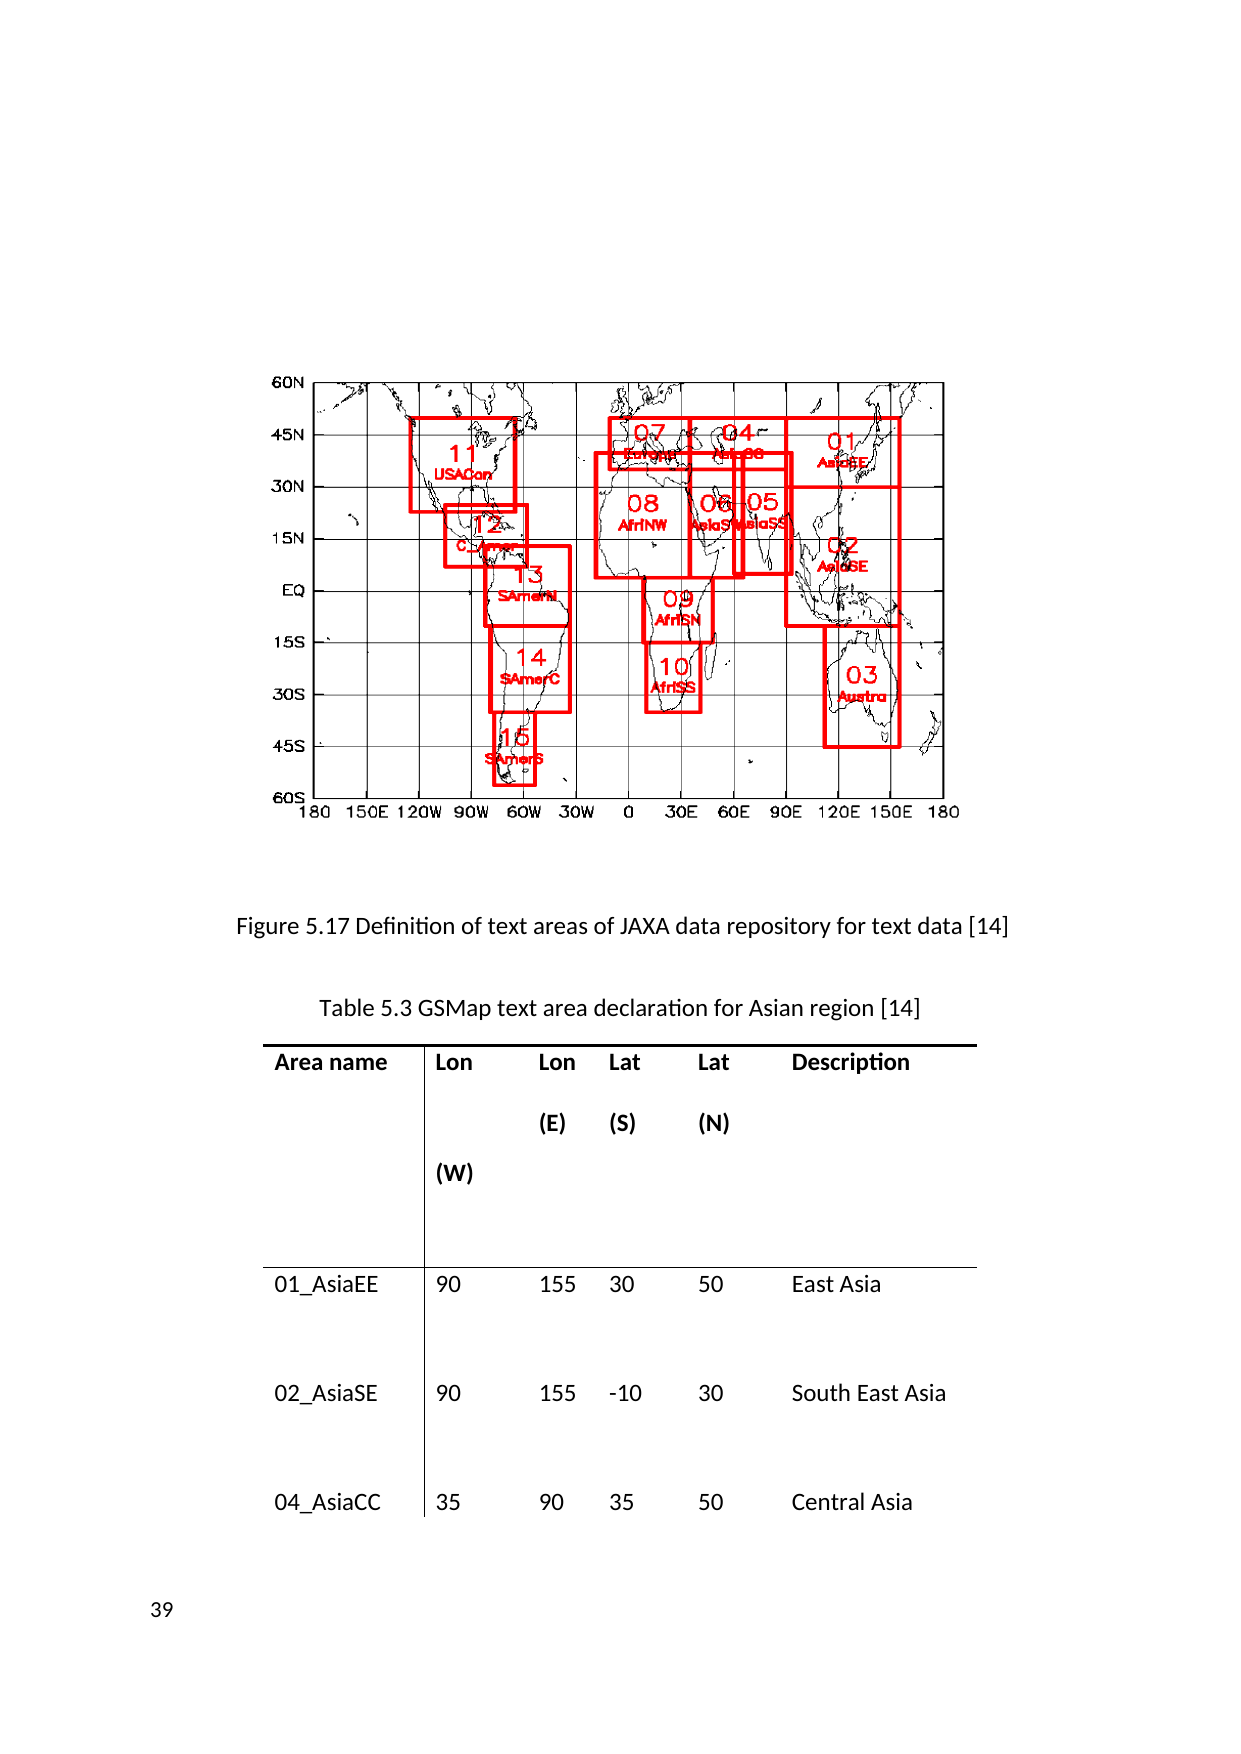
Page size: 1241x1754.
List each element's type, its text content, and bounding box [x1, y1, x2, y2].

table_cell 04_AsiaCC [263, 1486, 424, 1517]
table_header Description [780, 1047, 977, 1267]
table_cell -10 [598, 1377, 687, 1486]
table_cell 90 [425, 1377, 527, 1486]
table_cell 90 [425, 1268, 527, 1377]
table_header Lon (W) [425, 1047, 527, 1267]
table_cell 155 [527, 1268, 598, 1377]
table_cell 30 [687, 1377, 780, 1486]
table_cell Central Asia [780, 1486, 977, 1517]
table_cell 01_AsiaEE [263, 1268, 424, 1377]
table_cell 02_AsiaSE [263, 1377, 424, 1486]
table_header Area name [263, 1047, 424, 1267]
table_cell 30 [598, 1268, 687, 1377]
table_cell 155 [527, 1377, 598, 1486]
table_cell 35 [425, 1486, 527, 1517]
table_cell South East Asia [780, 1377, 977, 1486]
table_cell East Asia [780, 1268, 977, 1377]
table_cell 90 [527, 1486, 598, 1517]
table_header Lat (S) [598, 1047, 687, 1267]
table_header Lon (E) [527, 1047, 598, 1267]
table_cell 50 [687, 1268, 780, 1377]
table_header Lat (N) [687, 1047, 780, 1267]
table_cell 50 [687, 1486, 780, 1517]
table_cell 35 [598, 1486, 687, 1517]
